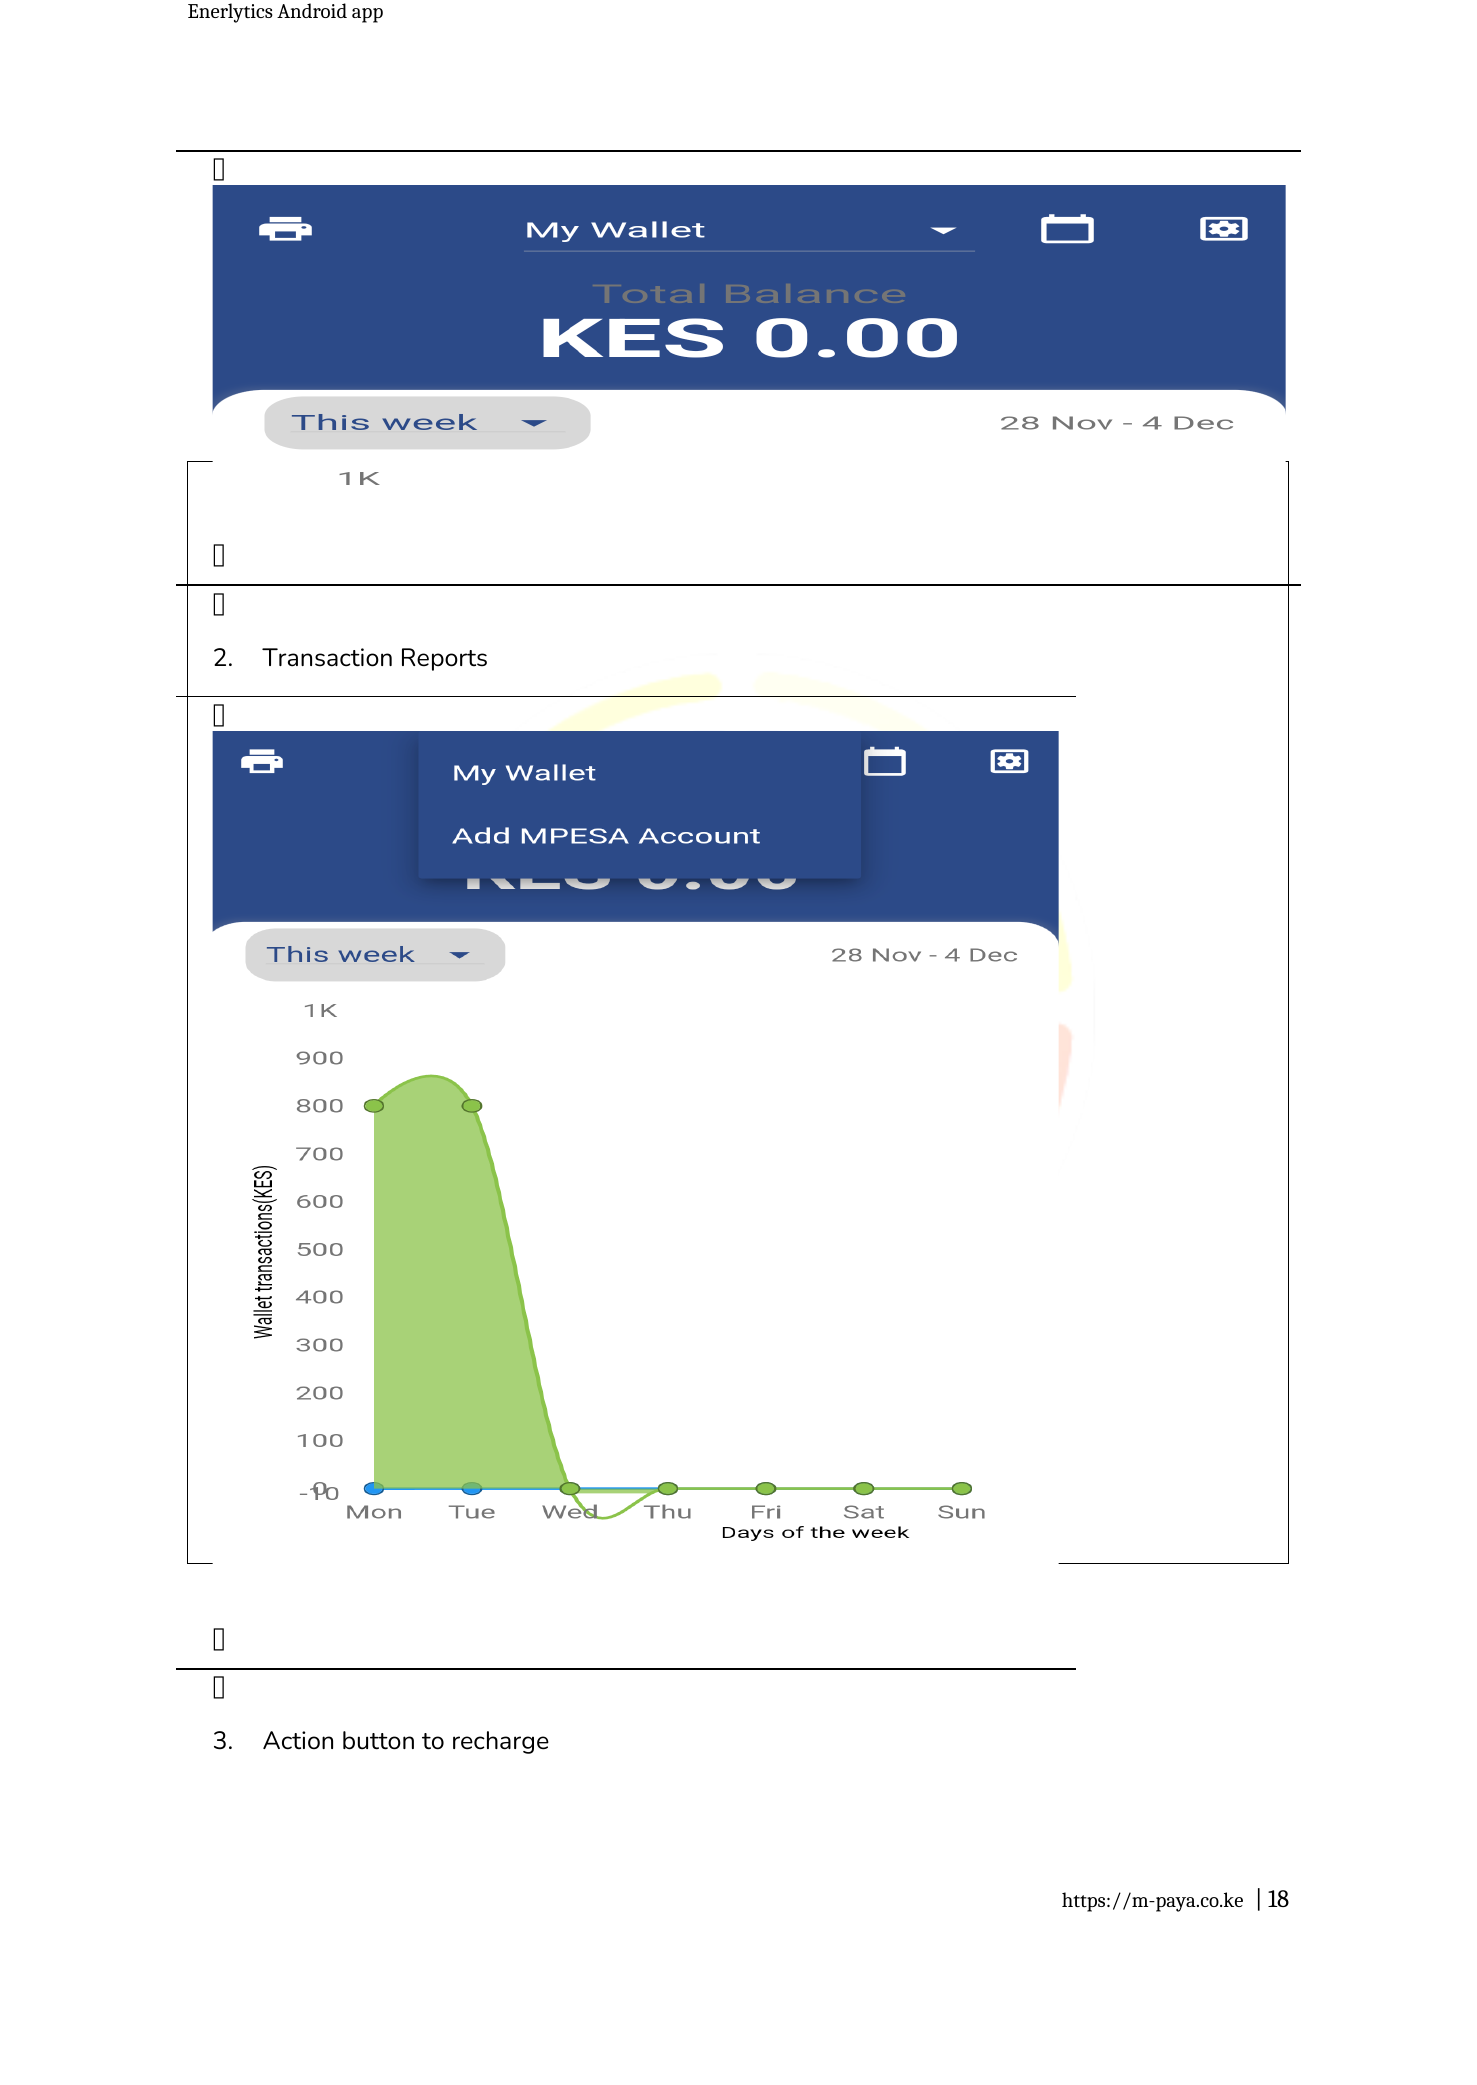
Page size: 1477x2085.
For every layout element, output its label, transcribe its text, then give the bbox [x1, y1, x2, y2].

picture [212, 731, 1059, 1601]
list Transaction Reports [212, 641, 1289, 675]
table_header [176, 697, 1076, 1668]
picture [212, 185, 1286, 517]
list Action button to recharge [212, 1724, 1289, 1758]
table_header [176, 152, 1301, 584]
